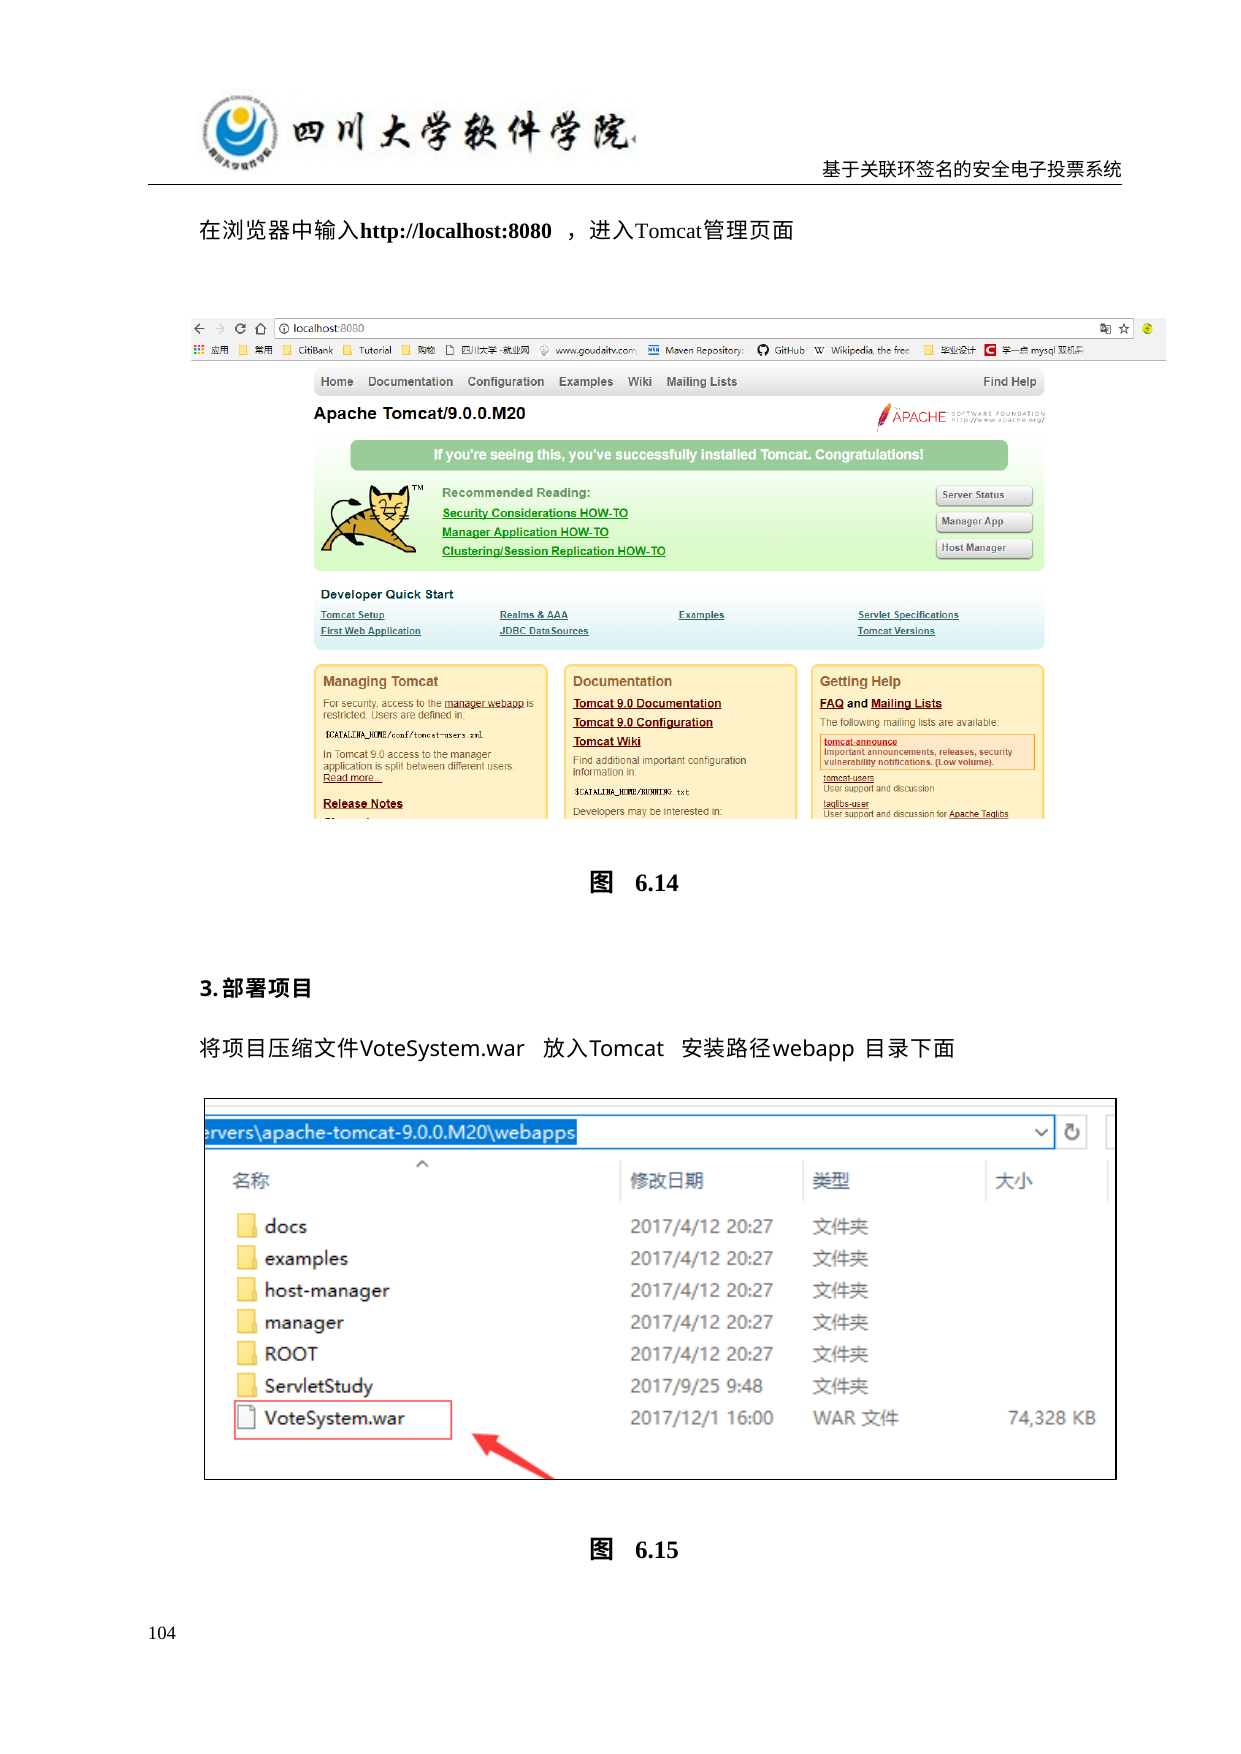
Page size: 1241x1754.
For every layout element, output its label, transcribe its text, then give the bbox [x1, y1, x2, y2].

text 将项目压缩文件VoteSystem.war放入Tomcat安装路径webapp目录下面 [154, 1017, 1116, 1077]
picture [191, 318, 1166, 819]
text 3.部署项目 [154, 956, 1116, 1017]
text 在浏览器中输入http://localhost:8080，进入Tomcat管理页面 [154, 198, 1116, 259]
picture [197, 88, 639, 177]
picture [205, 1099, 1115, 1479]
